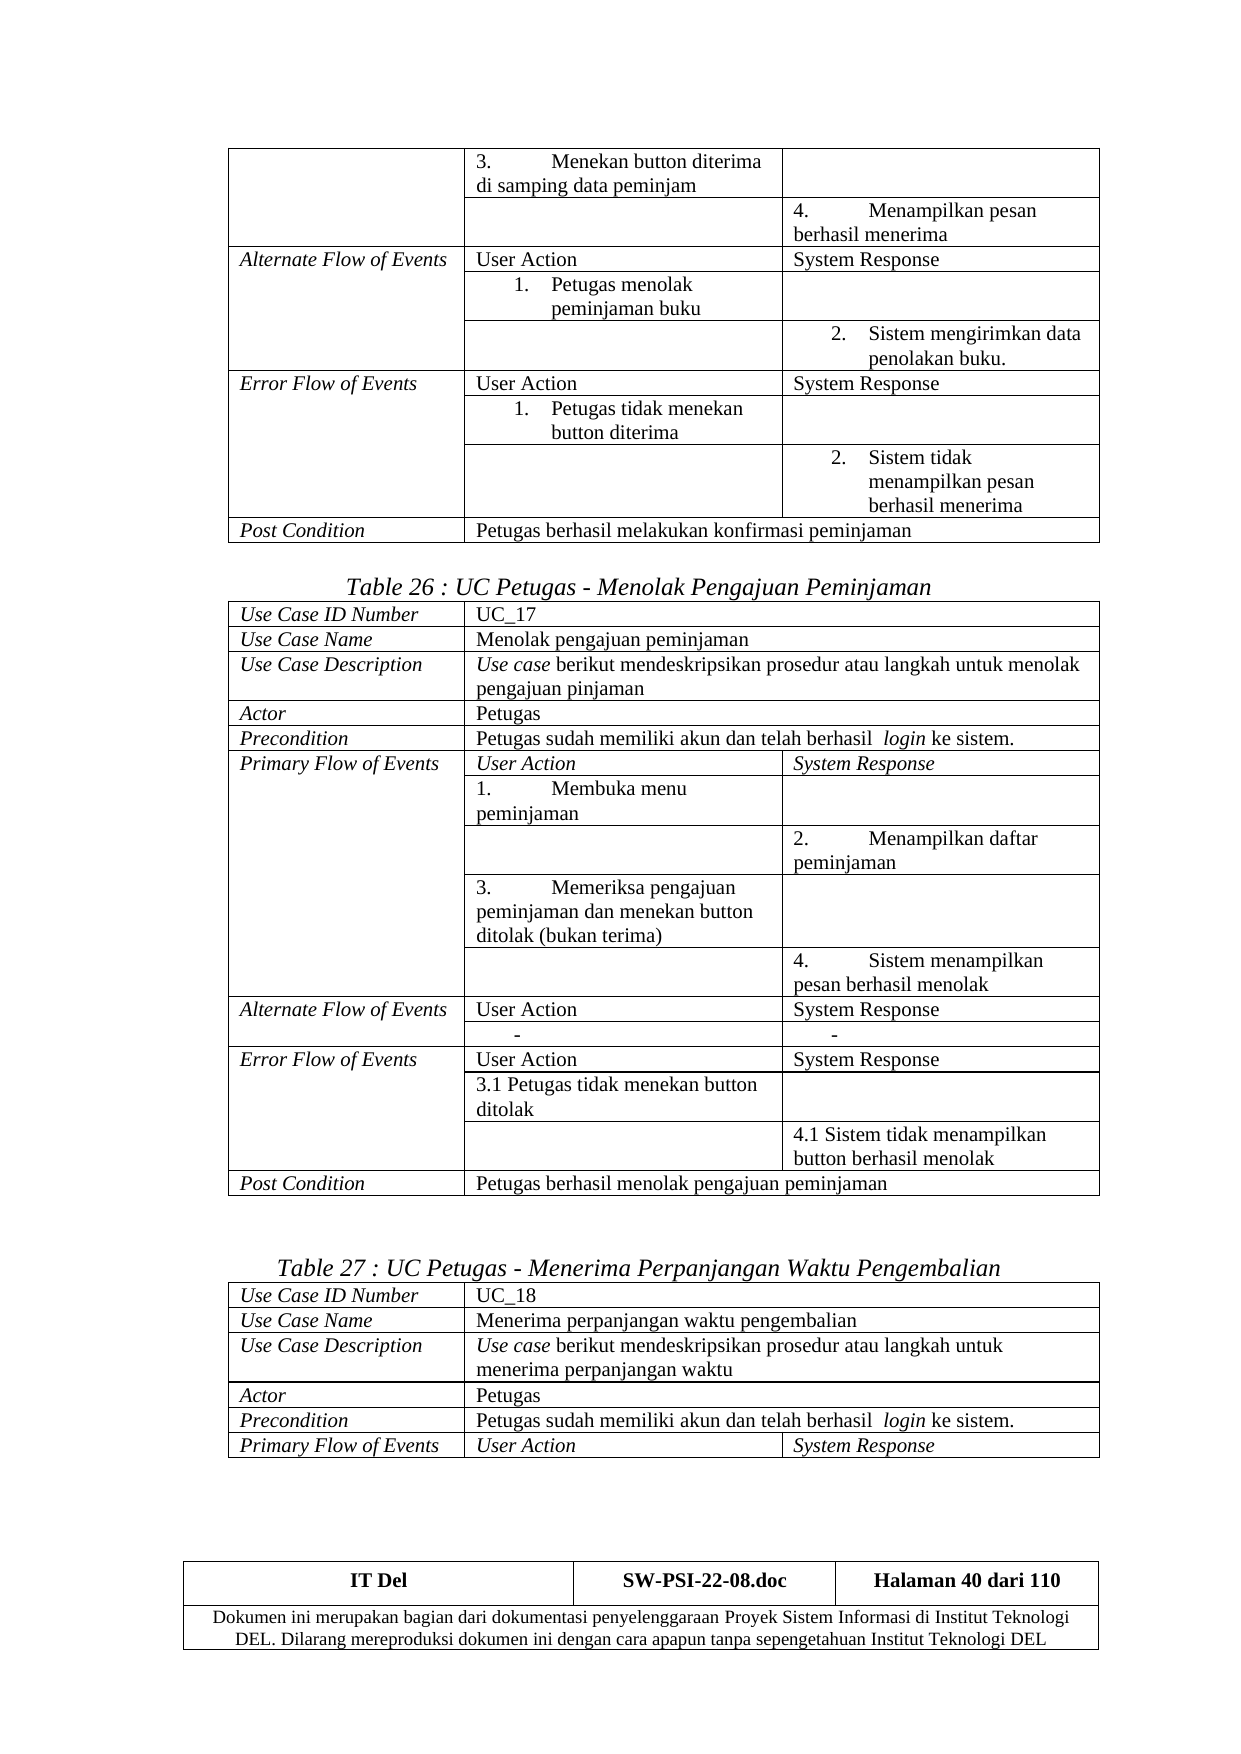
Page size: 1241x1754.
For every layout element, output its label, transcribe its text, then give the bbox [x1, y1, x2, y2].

table_cell Use Case Description [229, 652, 464, 700]
table_cell [465, 826, 782, 874]
table_cell Petugas sudah memiliki akun dan telah berhasil login ke sistem. [465, 1408, 1099, 1432]
table_cell [783, 1073, 1099, 1121]
table_cell Use Case Name [229, 627, 464, 651]
table_cell Actor [229, 701, 464, 725]
table_cell User Action [465, 1047, 782, 1071]
table_cell Menampilkan pesan berhasil menerima [783, 198, 1099, 246]
table_cell Alternate Flow of Events [229, 247, 464, 369]
table_cell System Response [783, 247, 1099, 271]
table_cell 4.1 Sistem tidak menampilkan button berhasil menolak [783, 1122, 1099, 1170]
table_cell System Response [783, 1047, 1099, 1071]
table_cell [465, 445, 782, 517]
table_cell Menolak pengajuan peminjaman [465, 627, 1099, 651]
table_header Use Case ID Number [229, 1283, 464, 1307]
table_cell Petugas sudah memiliki akun dan telah berhasil login ke sistem. [465, 726, 1099, 750]
table_cell Menampilkan daftar peminjaman [783, 826, 1099, 874]
table_cell [783, 272, 1099, 320]
table_cell Post Condition [229, 518, 464, 542]
table_cell Petugas menolak peminjaman buku [465, 272, 782, 320]
table_cell User Action [465, 371, 782, 394]
table_cell [783, 149, 1099, 197]
table_cell Menekan button diterima di samping data peminjam [465, 149, 782, 197]
table_cell [465, 1122, 782, 1170]
table_cell [465, 1022, 782, 1046]
table_cell Use case berikut mendeskripsikan prosedur atau langkah untuk menolak pengajuan pinjaman [465, 652, 1099, 700]
table_cell Error Flow of Events [229, 371, 464, 517]
table_cell Use Case Name [229, 1308, 464, 1332]
table_cell Petugas tidak menekan button diterima [465, 396, 782, 444]
table_cell [783, 875, 1099, 947]
table_cell User Action [465, 1433, 782, 1457]
table_cell Memeriksa pengajuan peminjaman dan menekan button ditolak (bukan terima) [465, 875, 782, 947]
table_cell Post Condition [229, 1171, 464, 1195]
table_cell Membuka menu peminjaman [465, 776, 782, 824]
table_cell System Response [783, 1433, 1099, 1457]
table_cell Petugas berhasil menolak pengajuan peminjaman [465, 1171, 1099, 1195]
table_cell Petugas [465, 1383, 1099, 1407]
table_cell System Response [783, 997, 1099, 1021]
table_cell [465, 321, 782, 369]
table_cell Primary Flow of Events [229, 751, 464, 996]
text Table 26 : UC Petugas - Menolak Pengajuan Peminjaman [187, 572, 1092, 601]
table_cell Precondition [229, 1408, 464, 1432]
table_header UC_17 [465, 602, 1099, 626]
table_cell Sistem mengirimkan data penolakan buku. [783, 321, 1099, 369]
table_cell Sistem tidak menampilkan pesan berhasil menerima [783, 445, 1099, 517]
table_cell [783, 1022, 1099, 1046]
table_header UC_18 [465, 1283, 1099, 1307]
table_cell [465, 198, 782, 246]
table_cell Actor [229, 1383, 464, 1407]
table_cell User Action [465, 751, 782, 775]
table_cell Error Flow of Events [229, 1047, 464, 1170]
table_cell 3.1 Petugas tidak menekan button ditolak [465, 1073, 782, 1121]
table_cell Menerima perpanjangan waktu pengembalian [465, 1308, 1099, 1332]
table_cell User Action [465, 247, 782, 271]
table_cell Precondition [229, 726, 464, 750]
table_cell Alternate Flow of Events [229, 997, 464, 1046]
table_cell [229, 1433, 464, 1457]
table_cell Use case berikut mendeskripsikan prosedur atau langkah untuk menerima perpanjangan waktu [465, 1333, 1099, 1381]
table_cell [465, 948, 782, 996]
table_cell User Action [465, 997, 782, 1021]
table_cell [783, 396, 1099, 444]
table_cell Petugas berhasil melakukan konfirmasi peminjaman [465, 518, 1099, 542]
table_cell [783, 776, 1099, 824]
table_header Use Case ID Number [229, 602, 464, 626]
table_cell Use Case Description [229, 1333, 464, 1381]
table_cell Sistem menampilkan pesan berhasil menolak [783, 948, 1099, 996]
table_cell System Response [783, 371, 1099, 394]
table_cell System Response [783, 751, 1099, 775]
text Table 27 : UC Petugas - Menerima Perpanjangan Waktu Pengembalian [187, 1253, 1092, 1282]
table_cell Petugas [465, 701, 1099, 725]
